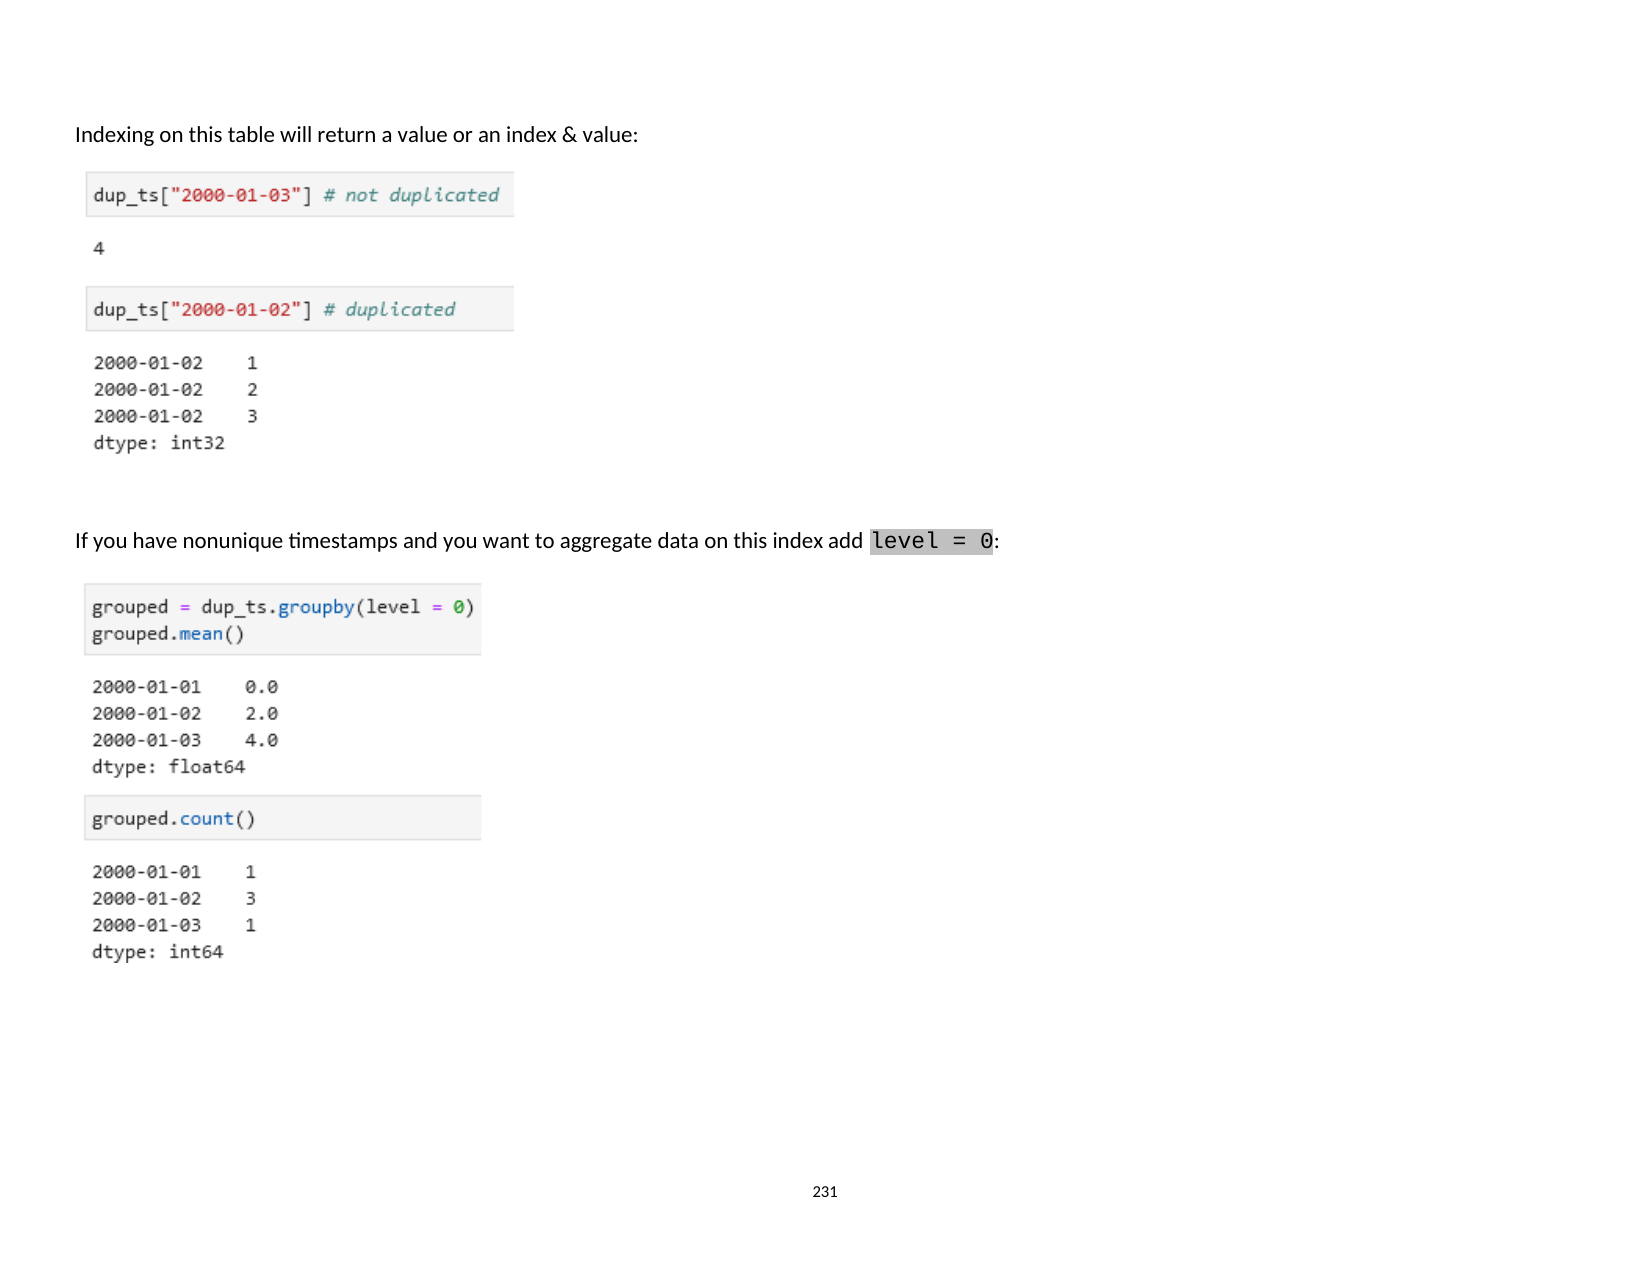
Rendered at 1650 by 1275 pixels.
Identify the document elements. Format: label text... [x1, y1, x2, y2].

picture [75, 164, 515, 465]
text Indexing on this table will return a value or an index & value: [75, 120, 1575, 148]
picture [75, 571, 482, 963]
text If you have nonunique timestamps and you want to aggregate data on this index add level = 0: [75, 526, 1575, 555]
